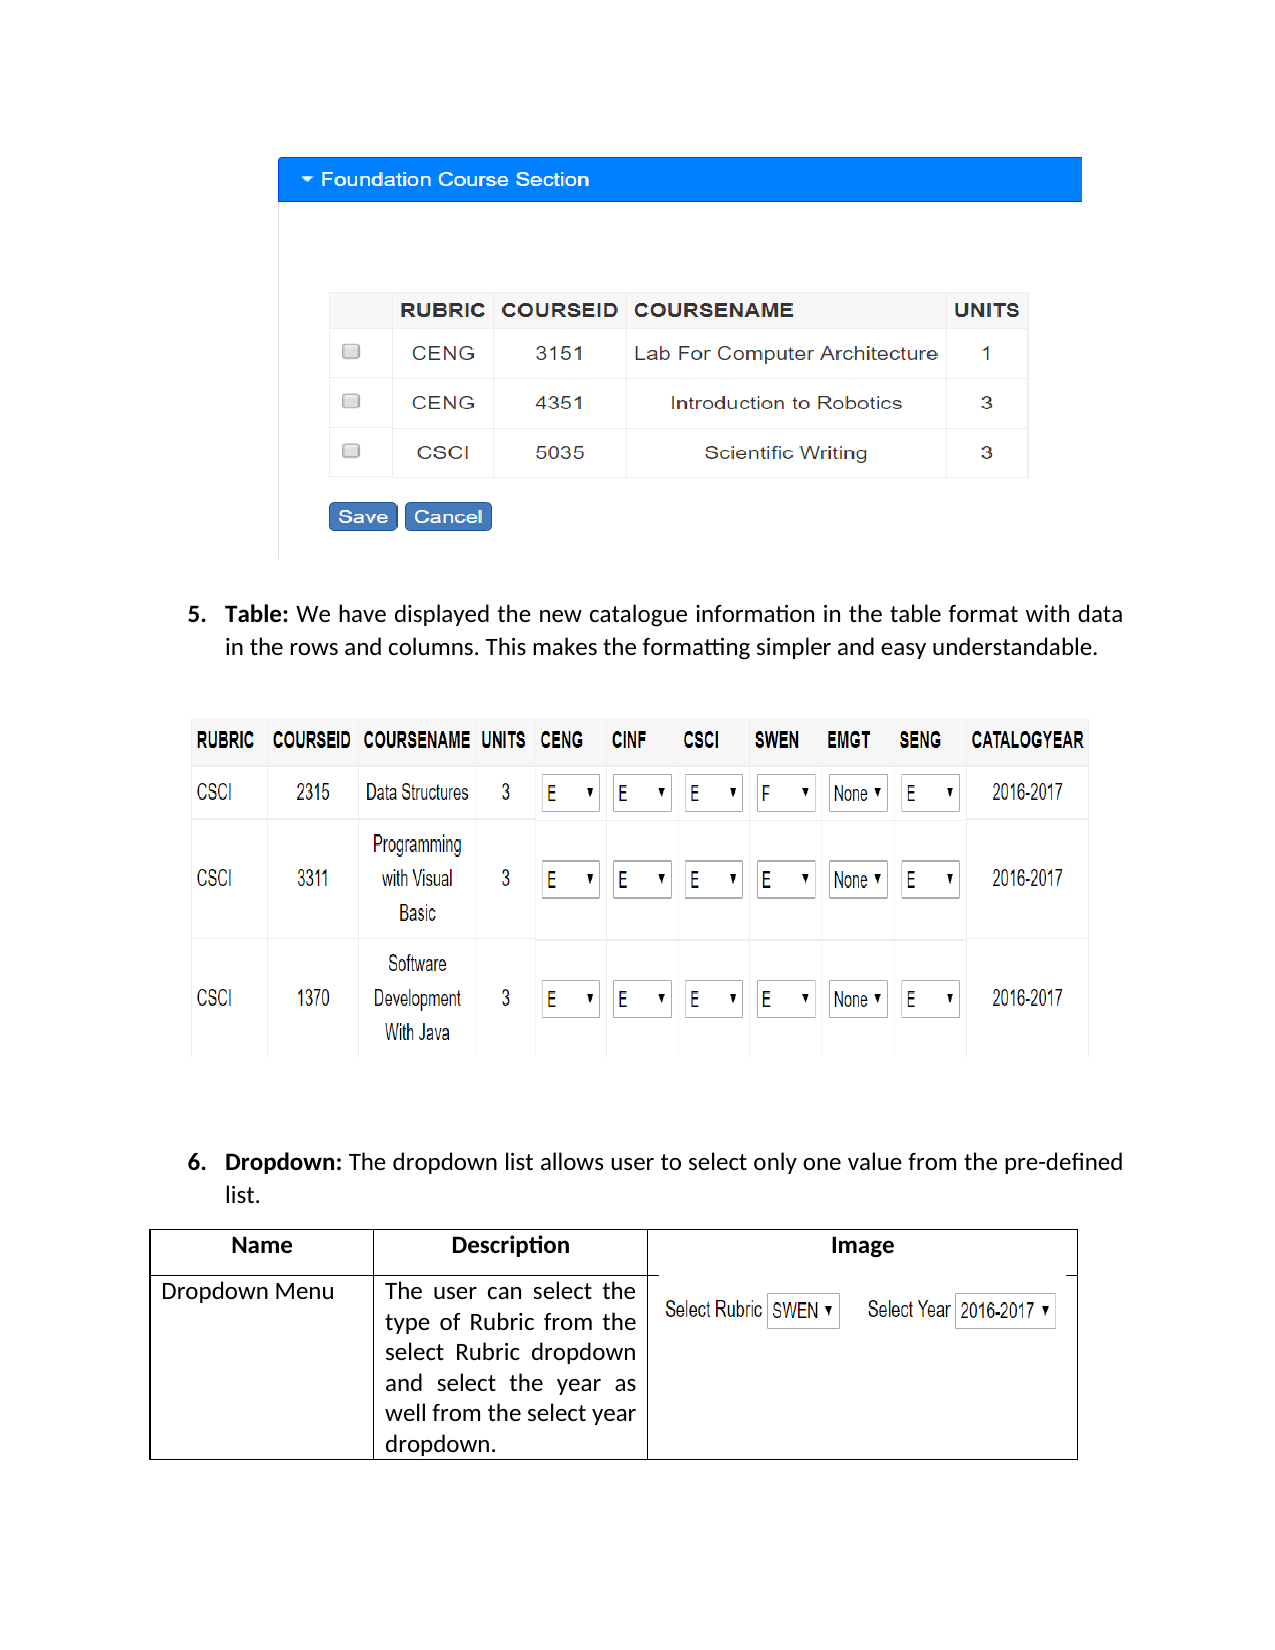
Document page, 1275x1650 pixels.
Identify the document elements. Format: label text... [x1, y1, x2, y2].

picture [190, 719, 1091, 1057]
table_header Name [151, 1230, 373, 1274]
picture [268, 150, 1082, 559]
table_cell The user can select the type of Rubric from the select Rubric dropdown and select the year as well from the select year dropdown. [374, 1276, 647, 1459]
list Table: We have displayed the new catalogue information in the table format with data in the rows and columns. This makes the formatting simpler and easy understandable. [187, 598, 1125, 661]
picture [659, 1275, 1067, 1348]
table_cell Dropdown Menu [151, 1276, 373, 1459]
table_header Description [374, 1230, 647, 1274]
list Dropdown: The dropdown list allows user to select only one value from the pre-defined list. [187, 1146, 1125, 1209]
table_cell [648, 1276, 1077, 1459]
table_header Image [648, 1230, 1077, 1274]
